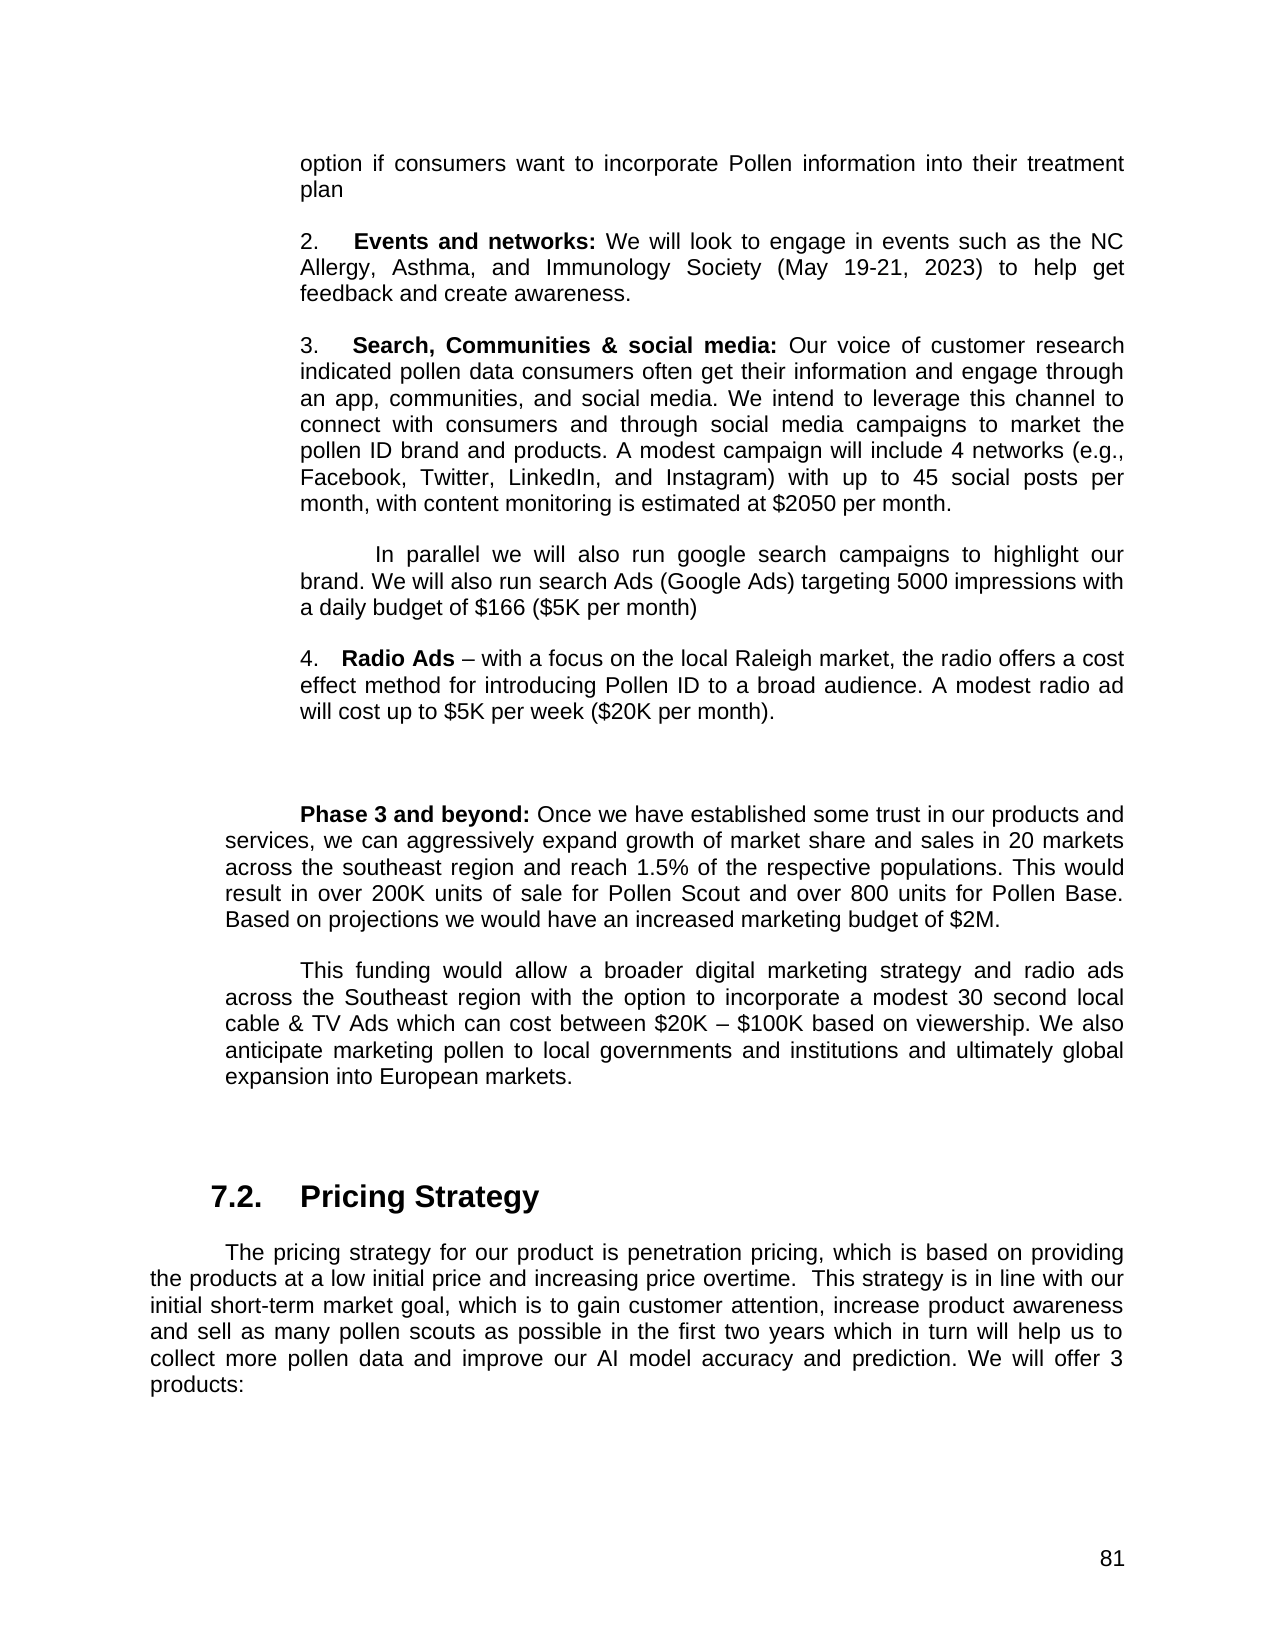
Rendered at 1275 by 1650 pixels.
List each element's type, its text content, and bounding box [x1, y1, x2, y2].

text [300, 150, 1125, 203]
text Phase 3 and beyond: Once we have established some trust in our products and services, we can aggressively expand growth of market share and sales in 20 markets across the southeast region and reach 1.5% of the respective populations. This would result in over 200K units of sale for Pollen Scout and over 800 units for Pollen Base. Based on projections we would have an increased marketing budget of $2M. [225, 801, 1125, 932]
text The pricing strategy for our product is penetration pricing, which is based on providing the products at a low initial price and increasing price overtime. This strategy is in line with our initial short-term market goal, which is to gain customer attention, increase product awareness and sell as many pollen scouts as possible in the first two years which in turn will help us to collect more pollen data and improve our AI model accuracy and prediction. We will offer 3 products: [150, 1239, 1125, 1397]
text 4. Radio Ads – with a focus on the local Raleigh market, the radio offers a cost effect method for introducing Pollen ID to a broad audience. A modest radio ad will cost up to $5K per week ($20K per month). [300, 645, 1125, 724]
text This funding would allow a broader digital marketing strategy and radio ads across the Southeast region with the option to incorporate a modest 30 second local cable & TV Ads which can cost between $20K – $100K based on viewership. We also anticipate marketing pollen to local governments and institutions and ultimately global expansion into European markets. [225, 957, 1125, 1089]
subtitle Pricing Strategy [262, 1178, 1125, 1214]
text 3. Search, Communities & social media: Our voice of customer research indicated pollen data consumers often get their information and engage through an app, communities, and social media. We intend to leverage this channel to connect with consumers and through social media campaigns to market the pollen ID brand and products. A modest campaign will include 4 networks (e.g., Facebook, Twitter, LinkedIn, and Instagram) with up to 45 social posts per month, with content monitoring is estimated at $2050 per month. [300, 332, 1125, 516]
text In parallel we will also run google search campaigns to highlight our brand. We will also run search Ads (Google Ads) targeting 5000 impressions with a daily budget of $166 ($5K per month) [300, 541, 1125, 620]
text 2. Events and networks: We will look to engage in events such as the NC Allergy, Asthma, and Immunology Society (May 19-21, 2023) to help get feedback and create awareness. [300, 228, 1125, 307]
